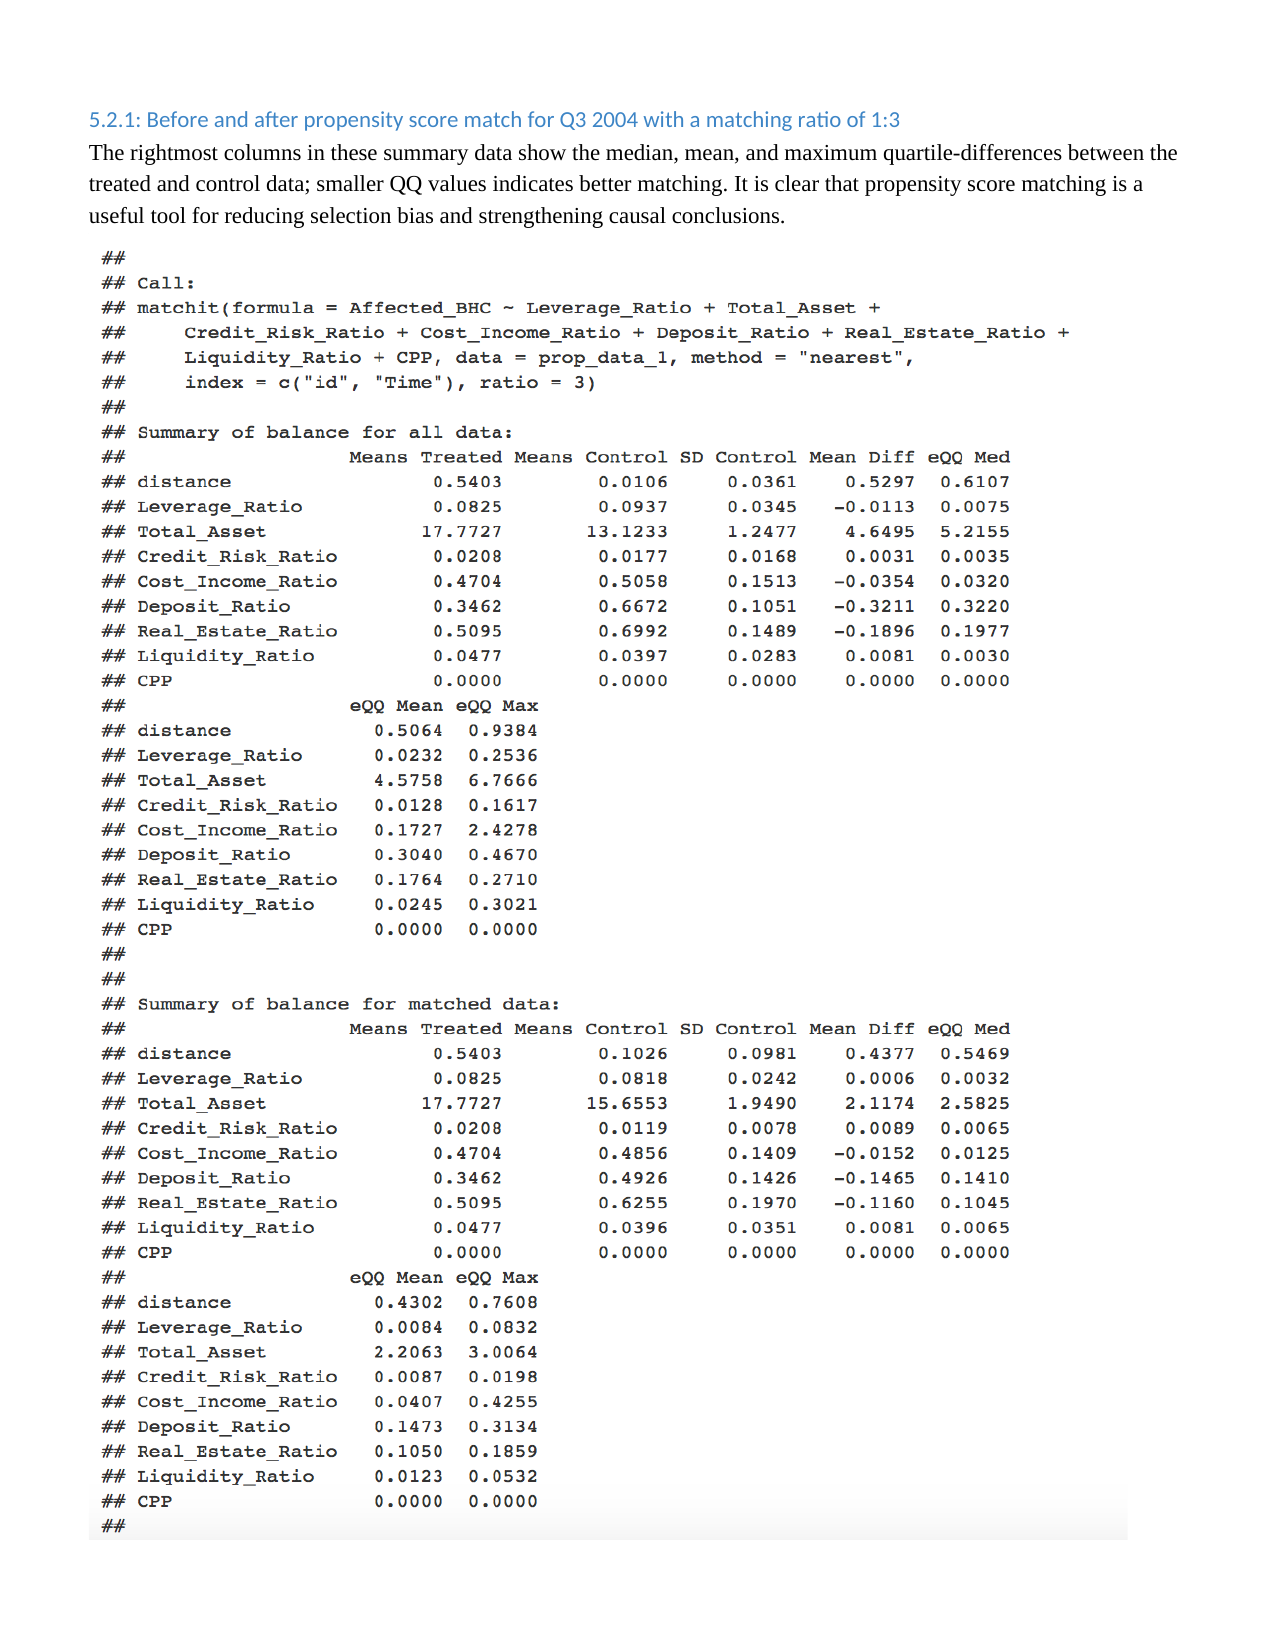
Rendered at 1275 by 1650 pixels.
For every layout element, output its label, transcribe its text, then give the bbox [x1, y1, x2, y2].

subtitle 5.2.1: Before and after propensity score match for Q3 2004 with a matching ratio of 1:3 [89, 105, 1186, 133]
text The rightmost columns in these summary data show the median, mean, and maximum quartile-differences between the treated and control data; smaller QQ values indicates better matching. It is clear that propensity score matching is a useful tool for reducing selection bias and strengthening causal conclusions. [89, 139, 1186, 228]
picture [88, 233, 1128, 1540]
